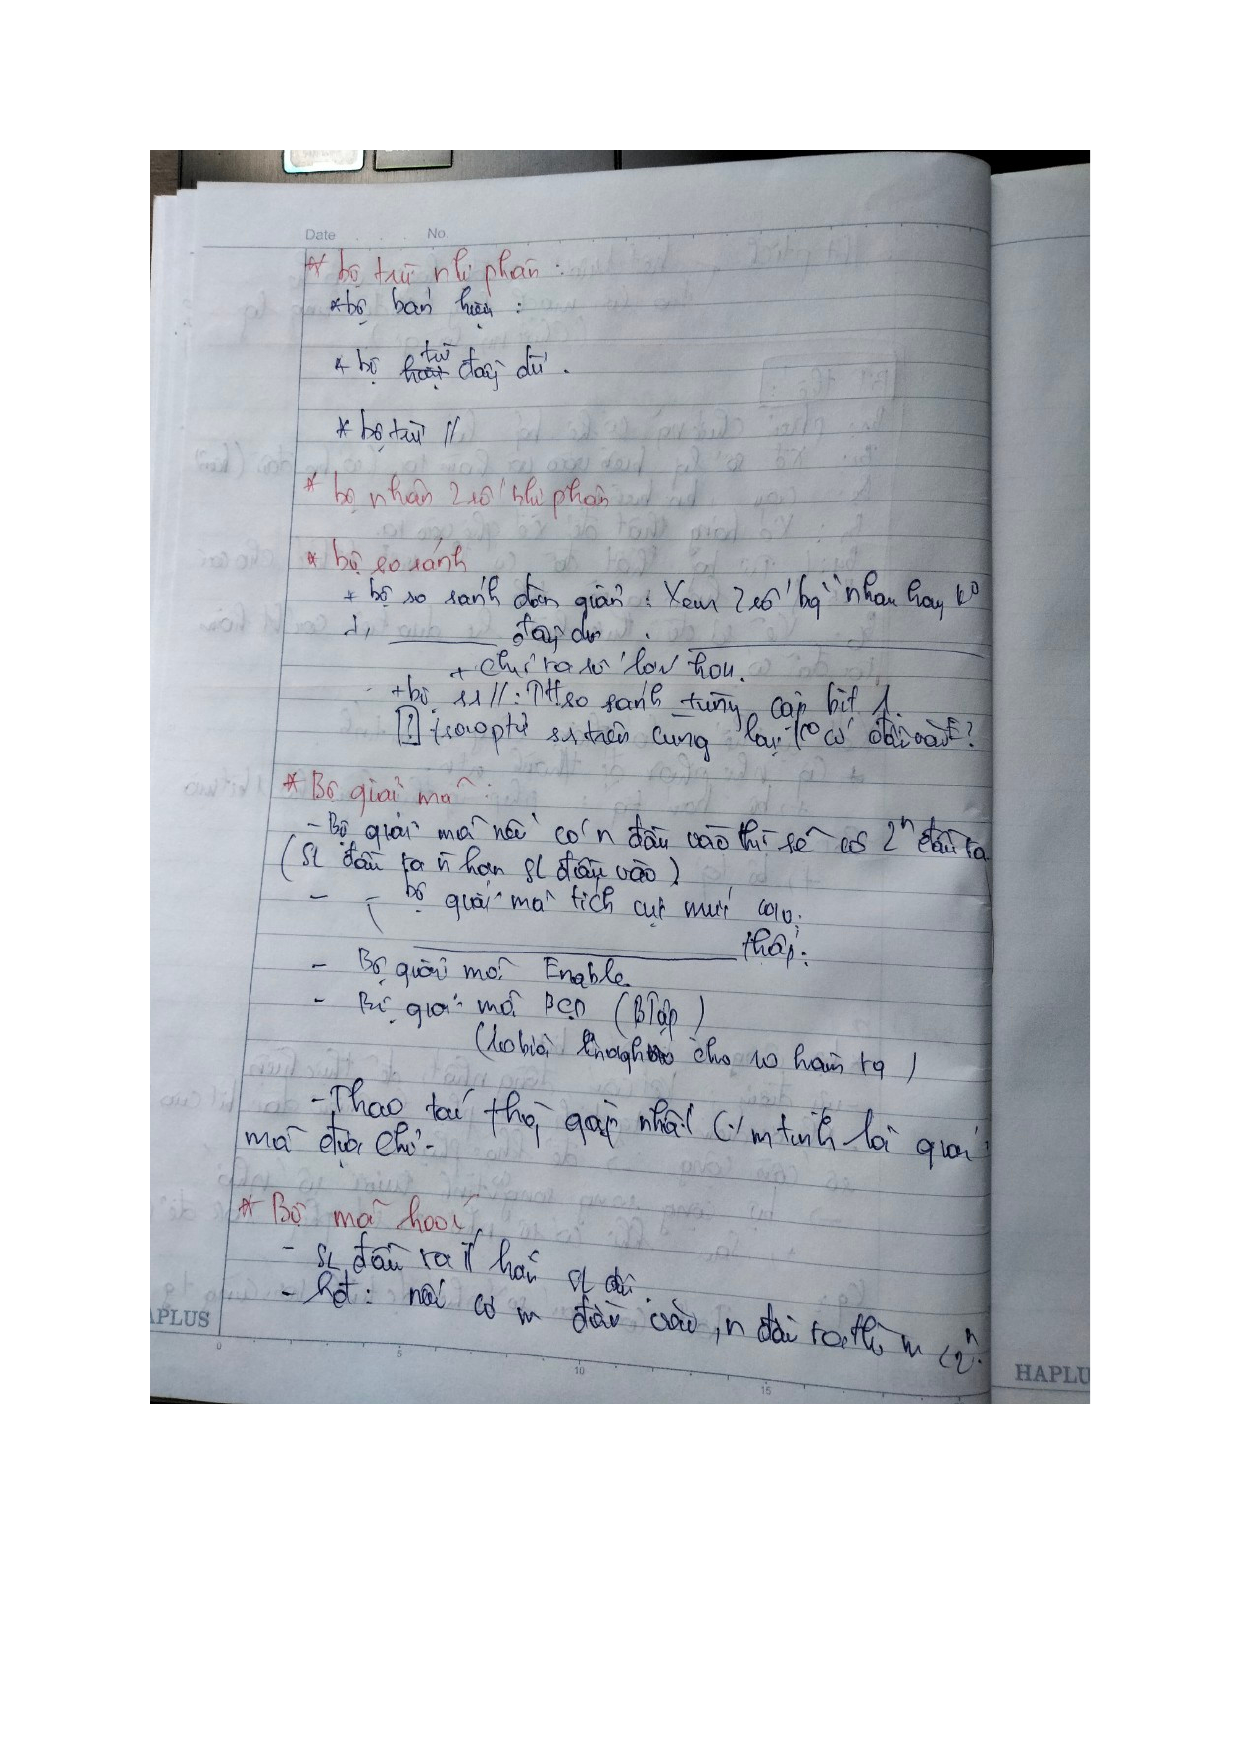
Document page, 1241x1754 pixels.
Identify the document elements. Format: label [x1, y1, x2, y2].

picture [150, 150, 1091, 1404]
